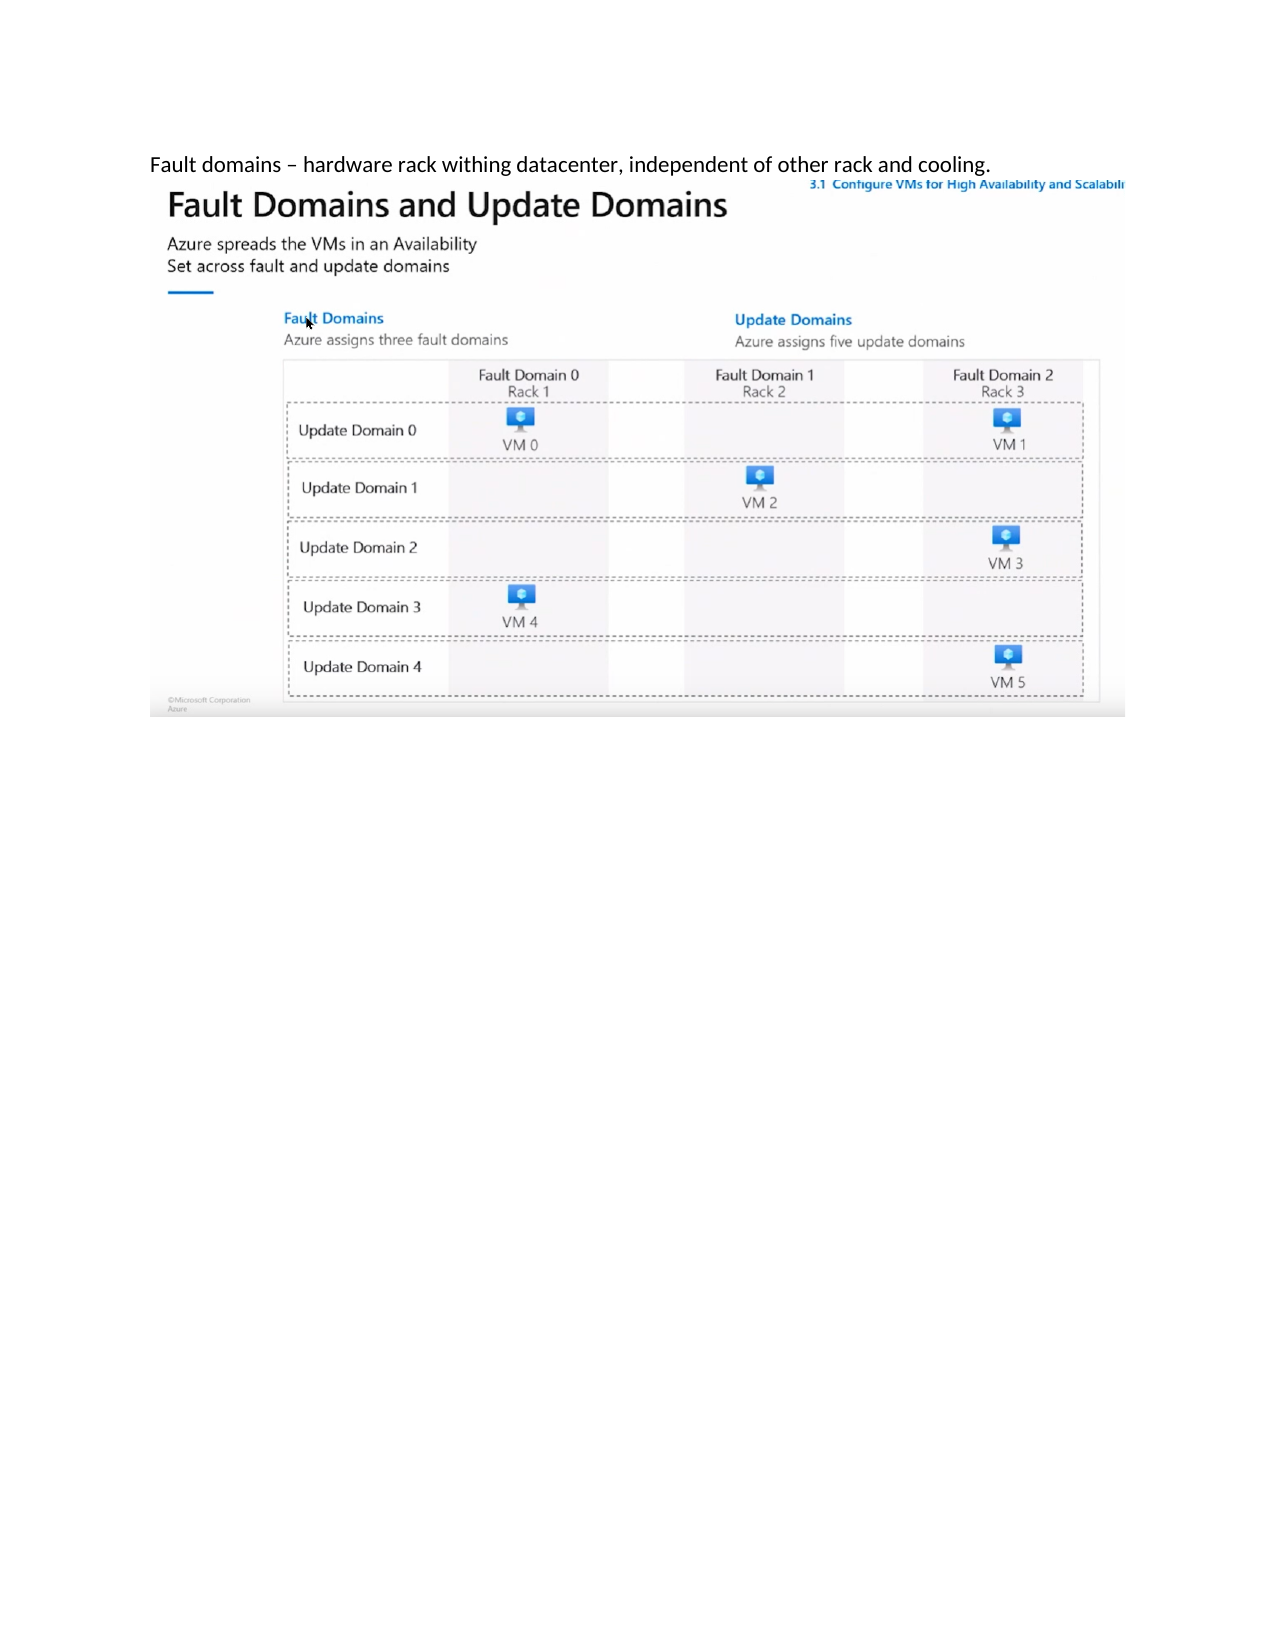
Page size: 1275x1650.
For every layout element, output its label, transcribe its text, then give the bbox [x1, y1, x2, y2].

text Fault domains – hardware rack withing datacenter, independent of other rack and cooling. [150, 150, 1125, 180]
picture [150, 180, 1125, 717]
